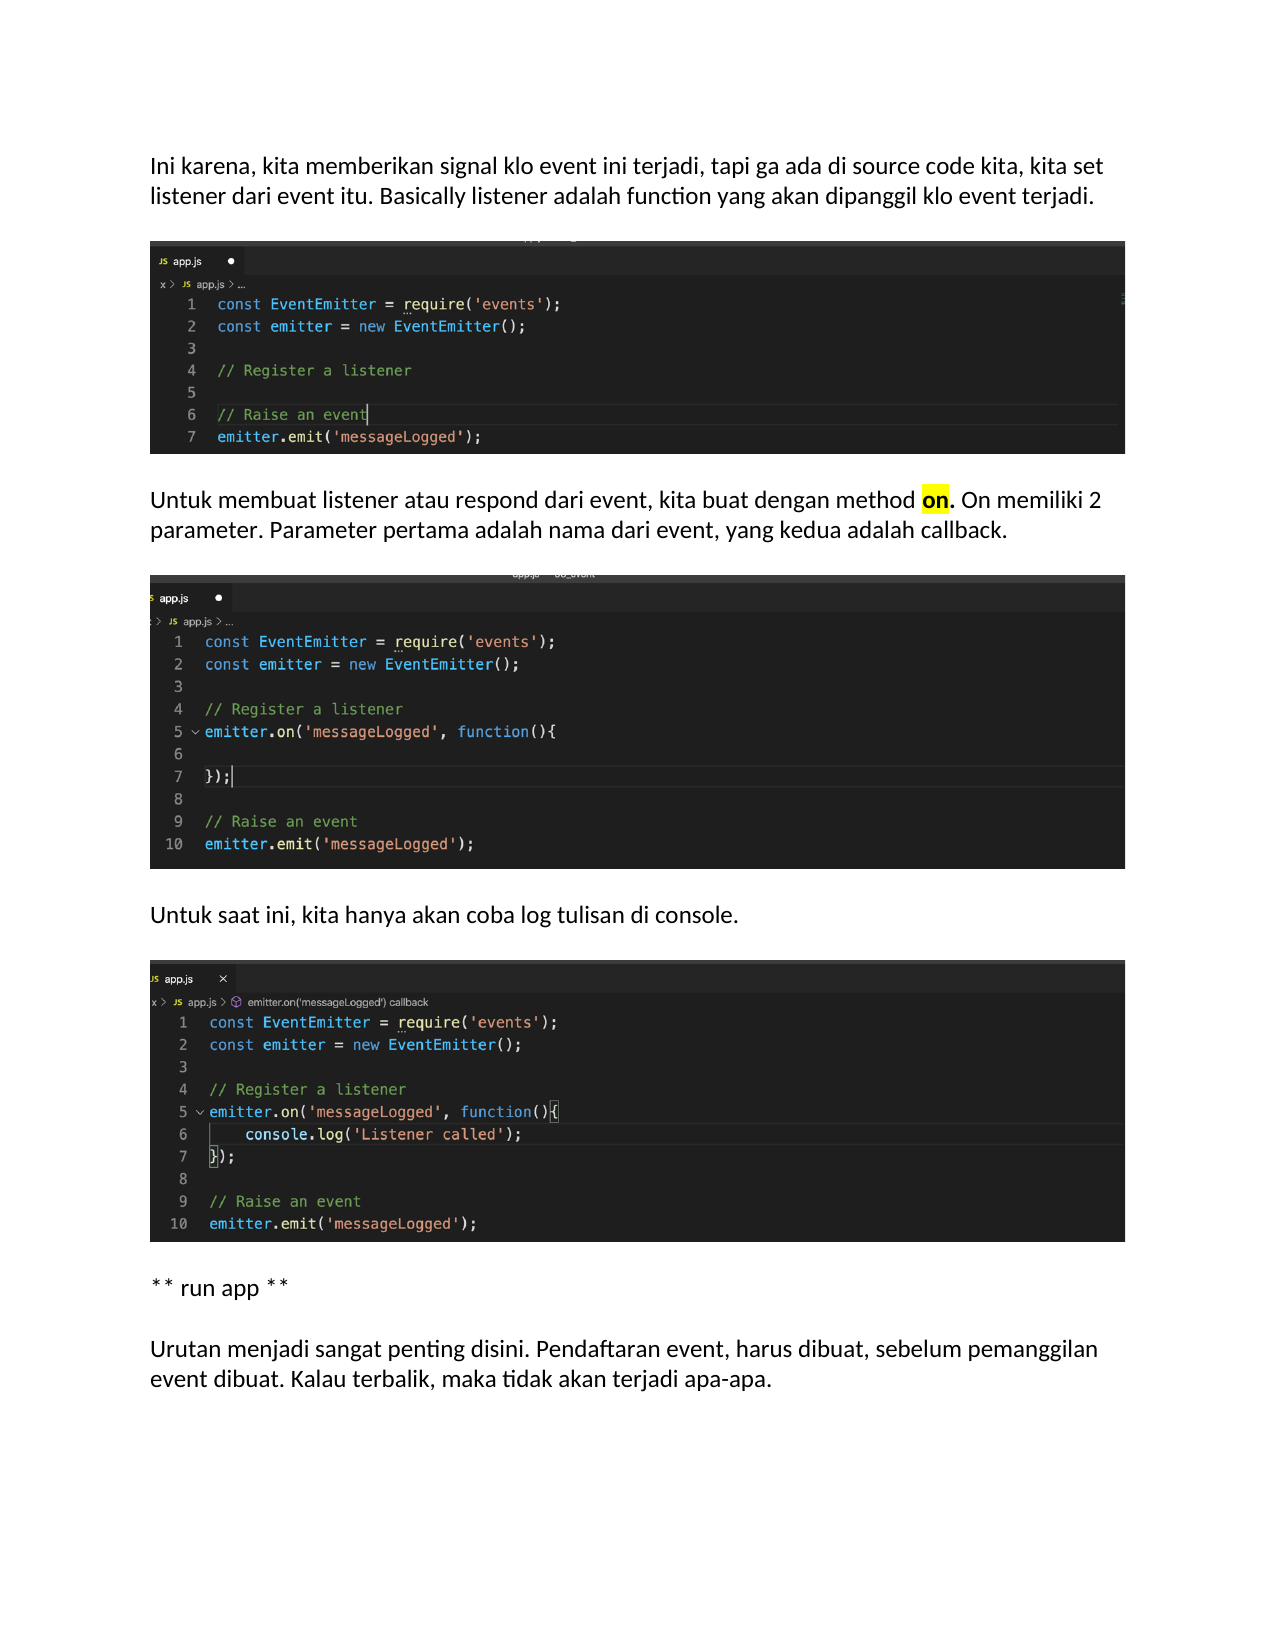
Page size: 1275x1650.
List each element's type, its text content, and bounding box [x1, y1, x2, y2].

text Ini karena, kita memberikan signal klo event ini terjadi, tapi ga ada di source code kita, kita set listener dari event itu. Basically listener adalah function yang akan dipanggil klo event terjadi. [150, 150, 1125, 211]
picture [150, 960, 1125, 1242]
picture [150, 241, 1125, 454]
picture [150, 575, 1125, 869]
text Untuk saat ini, kita hanya akan coba log tulisan di console. [150, 899, 1125, 930]
text Untuk membuat listener atau respond dari event, kita buat dengan method on. On memiliki 2 parameter. Parameter pertama adalah nama dari event, yang kedua adalah callback. [150, 484, 1125, 545]
text ** run app ** [150, 1272, 1125, 1303]
text Urutan menjadi sangat penting disini. Pendaftaran event, harus dibuat, sebelum pemanggilan event dibuat. Kalau terbalik, maka tidak akan terjadi apa-apa. [150, 1333, 1125, 1394]
